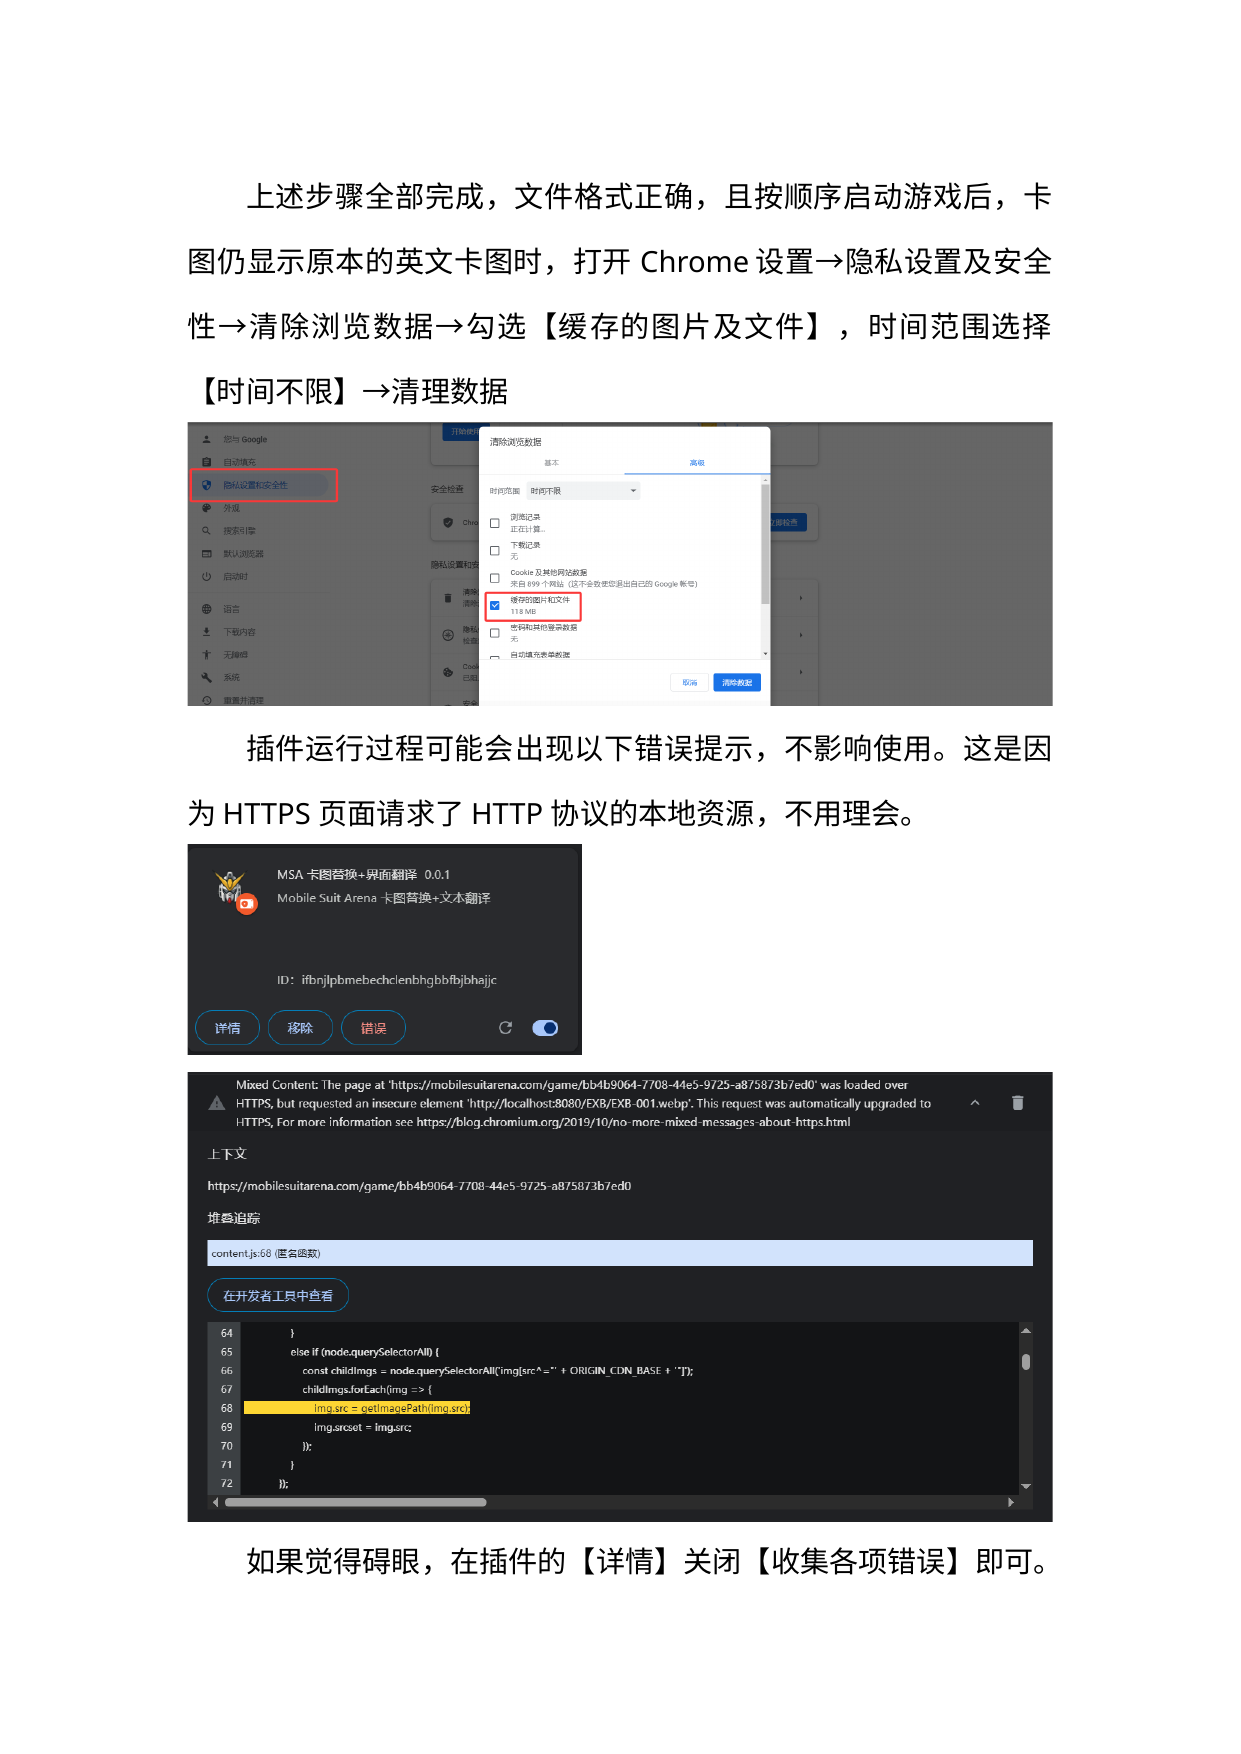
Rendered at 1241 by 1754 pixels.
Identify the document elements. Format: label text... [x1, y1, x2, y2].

picture [187, 422, 1053, 706]
text 如果觉得碍眼，在插件的【详情】关闭【收集各项错误】即可。 [187, 1527, 1053, 1592]
text 上述步骤全部完成，文件格式正确，且按顺序启动游戏后，卡图仍显示原本的英文卡图时，打开Chrome设置隐私设置及安全性清除浏览数据勾选【缓存的图片及文件】，时间范围选择【时间不限】清理数据 [187, 162, 1053, 422]
text 插件运行过程可能会出现以下错误提示，不影响使用。这是因为HTTPS 页面请求了 HTTP 协议的本地资源，不用理会。 [187, 714, 1053, 844]
picture [187, 844, 582, 1055]
picture [187, 1072, 1053, 1522]
